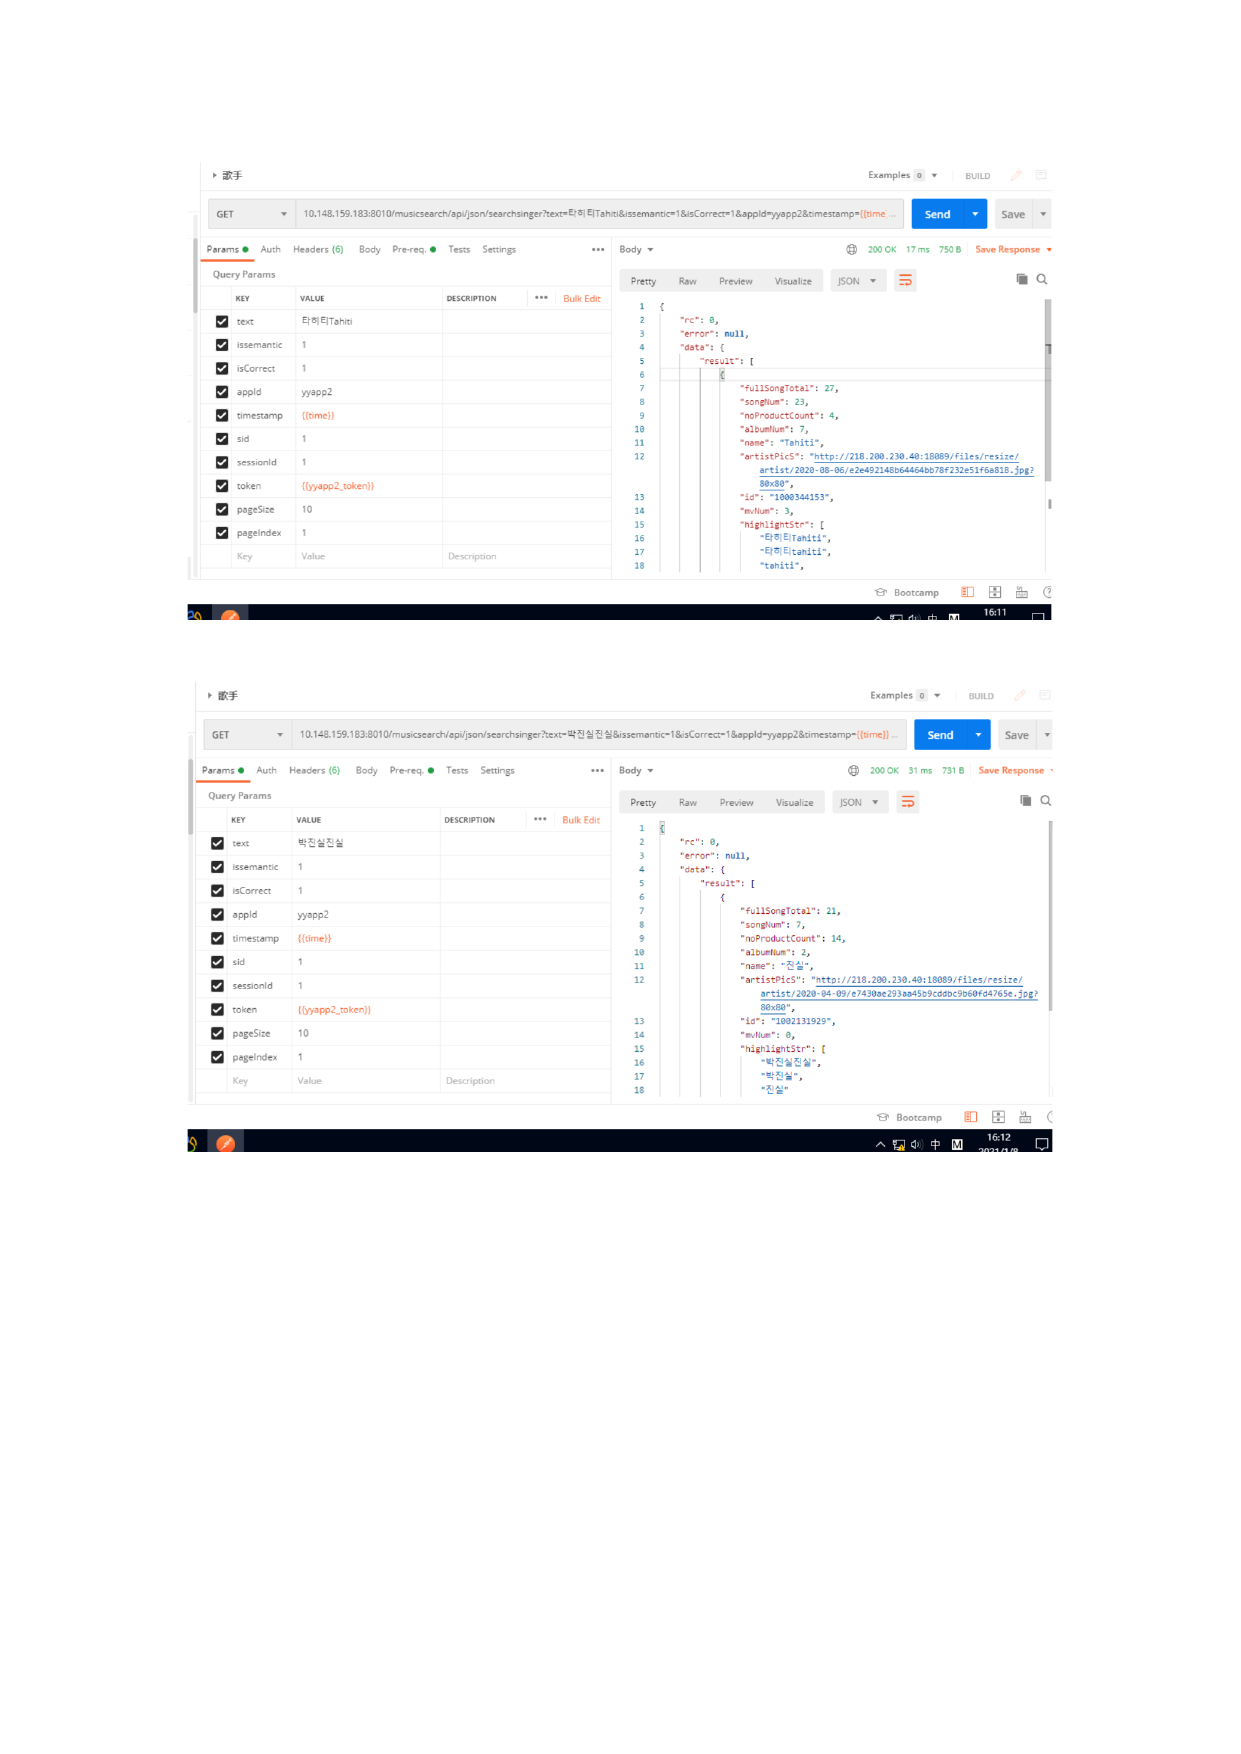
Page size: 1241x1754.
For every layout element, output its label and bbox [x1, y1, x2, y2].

picture [187, 162, 1052, 620]
picture [187, 682, 1053, 1152]
